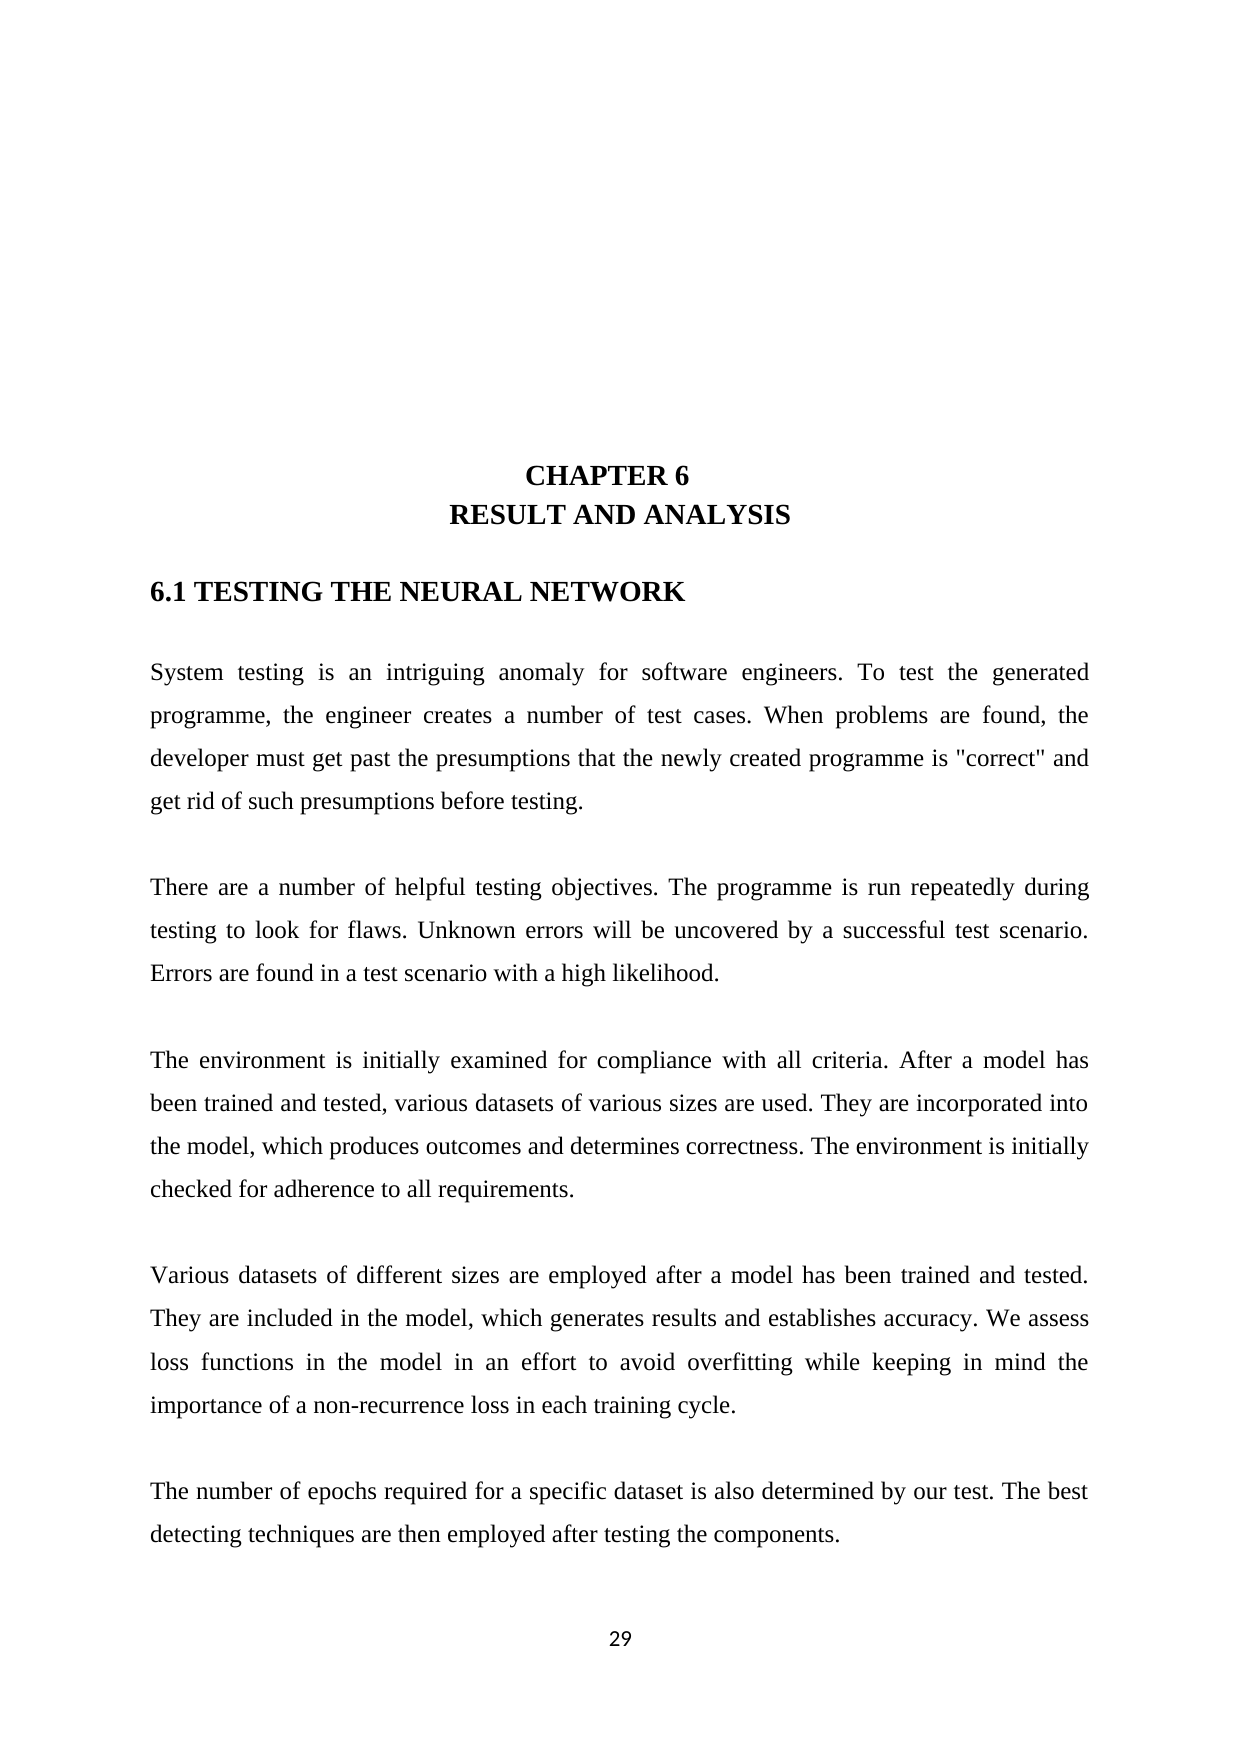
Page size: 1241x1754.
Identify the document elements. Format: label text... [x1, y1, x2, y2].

text The environment is initially examined for compliance with all criteria. After a model has been trained and tested, various datasets of various sizes are used. They are incorporated into the model, which produces outcomes and determines correctness. The environment is initially checked for adherence to all requirements. [150, 1045, 1090, 1203]
text RESULT AND ANALYSIS [150, 497, 1090, 530]
text The number of epochs required for a specific dataset is also determined by our test. The best detecting techniques are then employed after testing the components. [150, 1476, 1090, 1548]
text CHAPTER 6 [450, 458, 1090, 492]
text 6.1 TESTING THE NEURAL NETWORK [150, 574, 1090, 607]
text There are a number of helpful testing objectives. The programme is run repeatedly during testing to look for flaws. Unknown errors will be uncovered by a successful test scenario. Errors are found in a test scenario with a high likelihood. [150, 872, 1090, 987]
text Various datasets of different sizes are employed after a model has been trained and tested. They are included in the model, which generates results and establishes accuracy. We assess loss functions in the model in an effort to avoid overfitting while keeping in mind the importance of a non-recurrence loss in each training cycle. [150, 1260, 1090, 1418]
text System testing is an intriguing anomaly for software engineers. To test the generated programme, the engineer creates a number of test cases. When problems are found, the developer must get past the presumptions that the newly created programme is "correct" and get rid of such presumptions before testing. [150, 657, 1090, 815]
